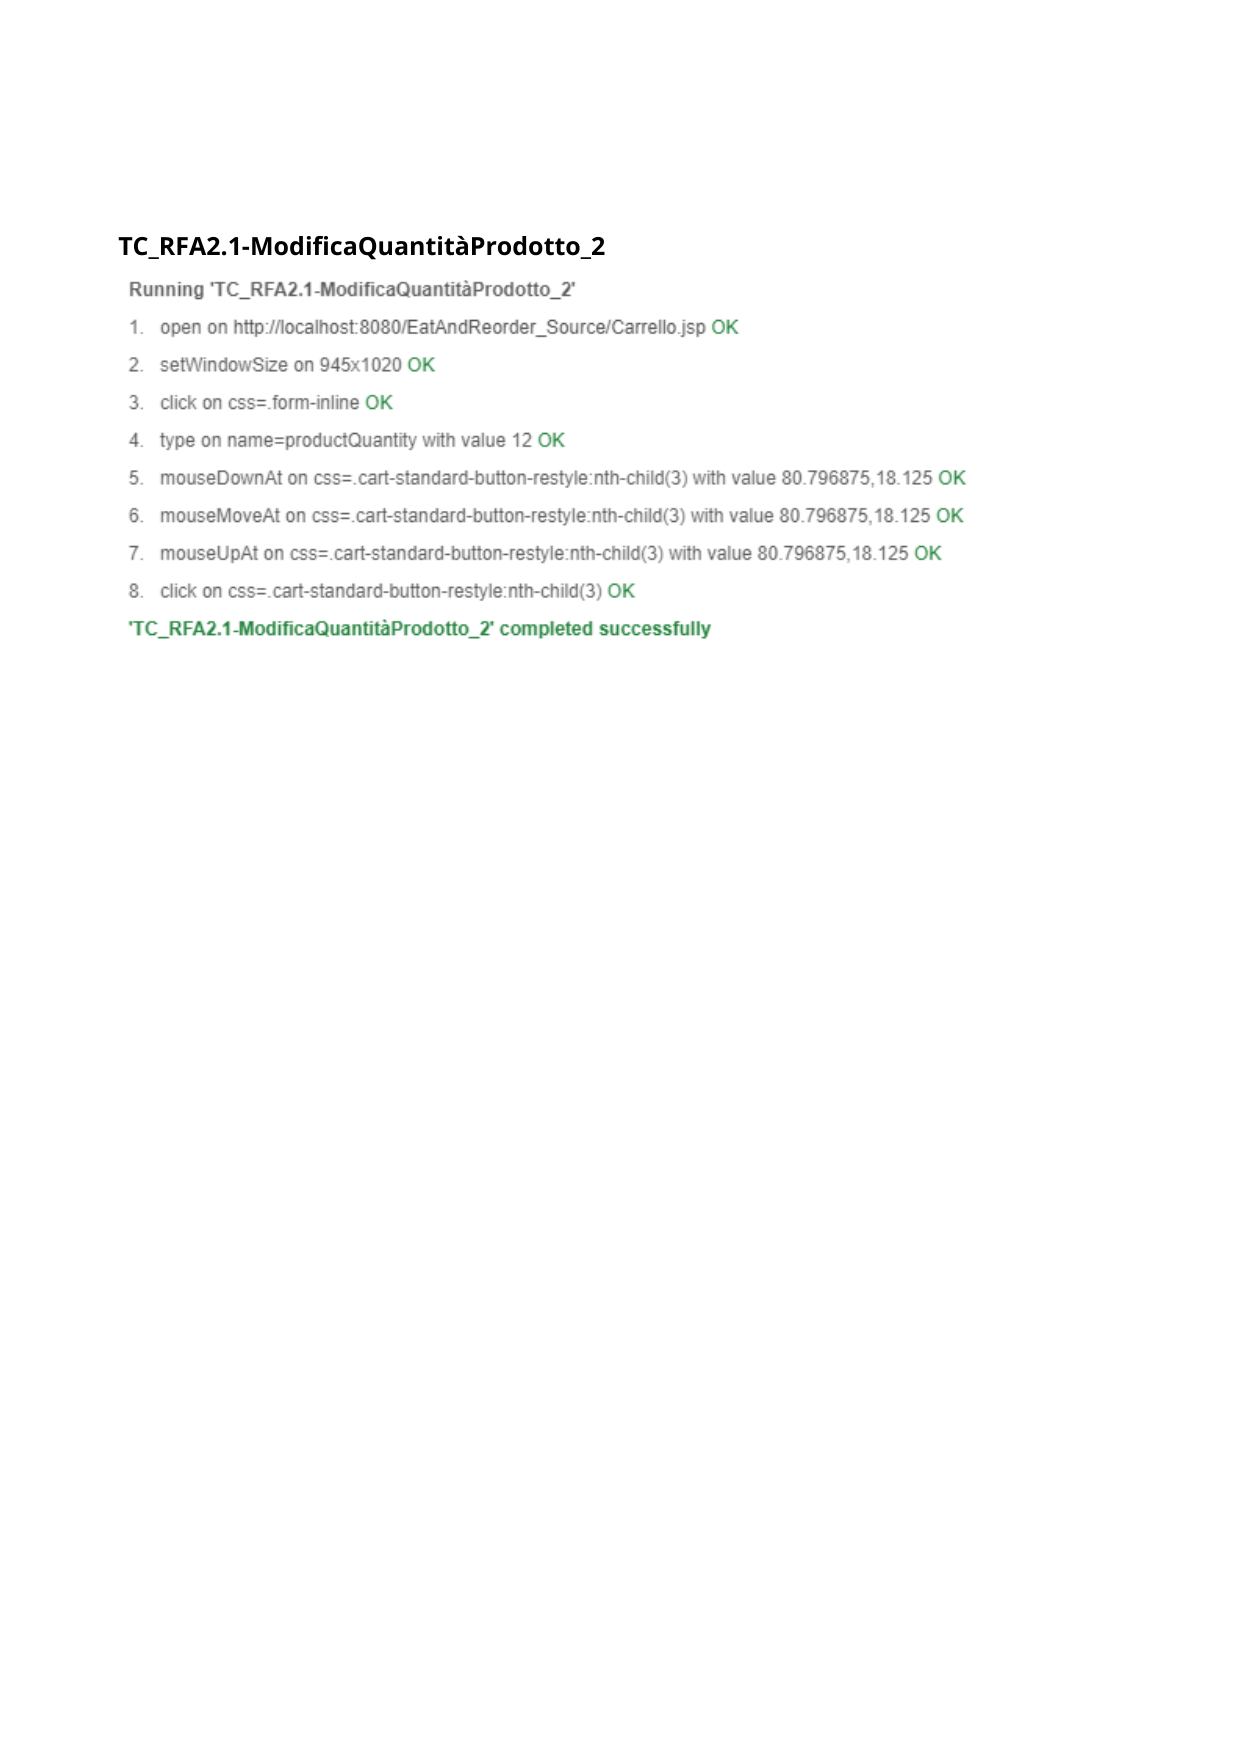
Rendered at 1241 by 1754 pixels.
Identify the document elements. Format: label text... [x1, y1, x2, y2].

text TC_RFA2.1-ModificaQuantitàProdotto_2 [118, 228, 1122, 262]
picture [118, 277, 980, 645]
